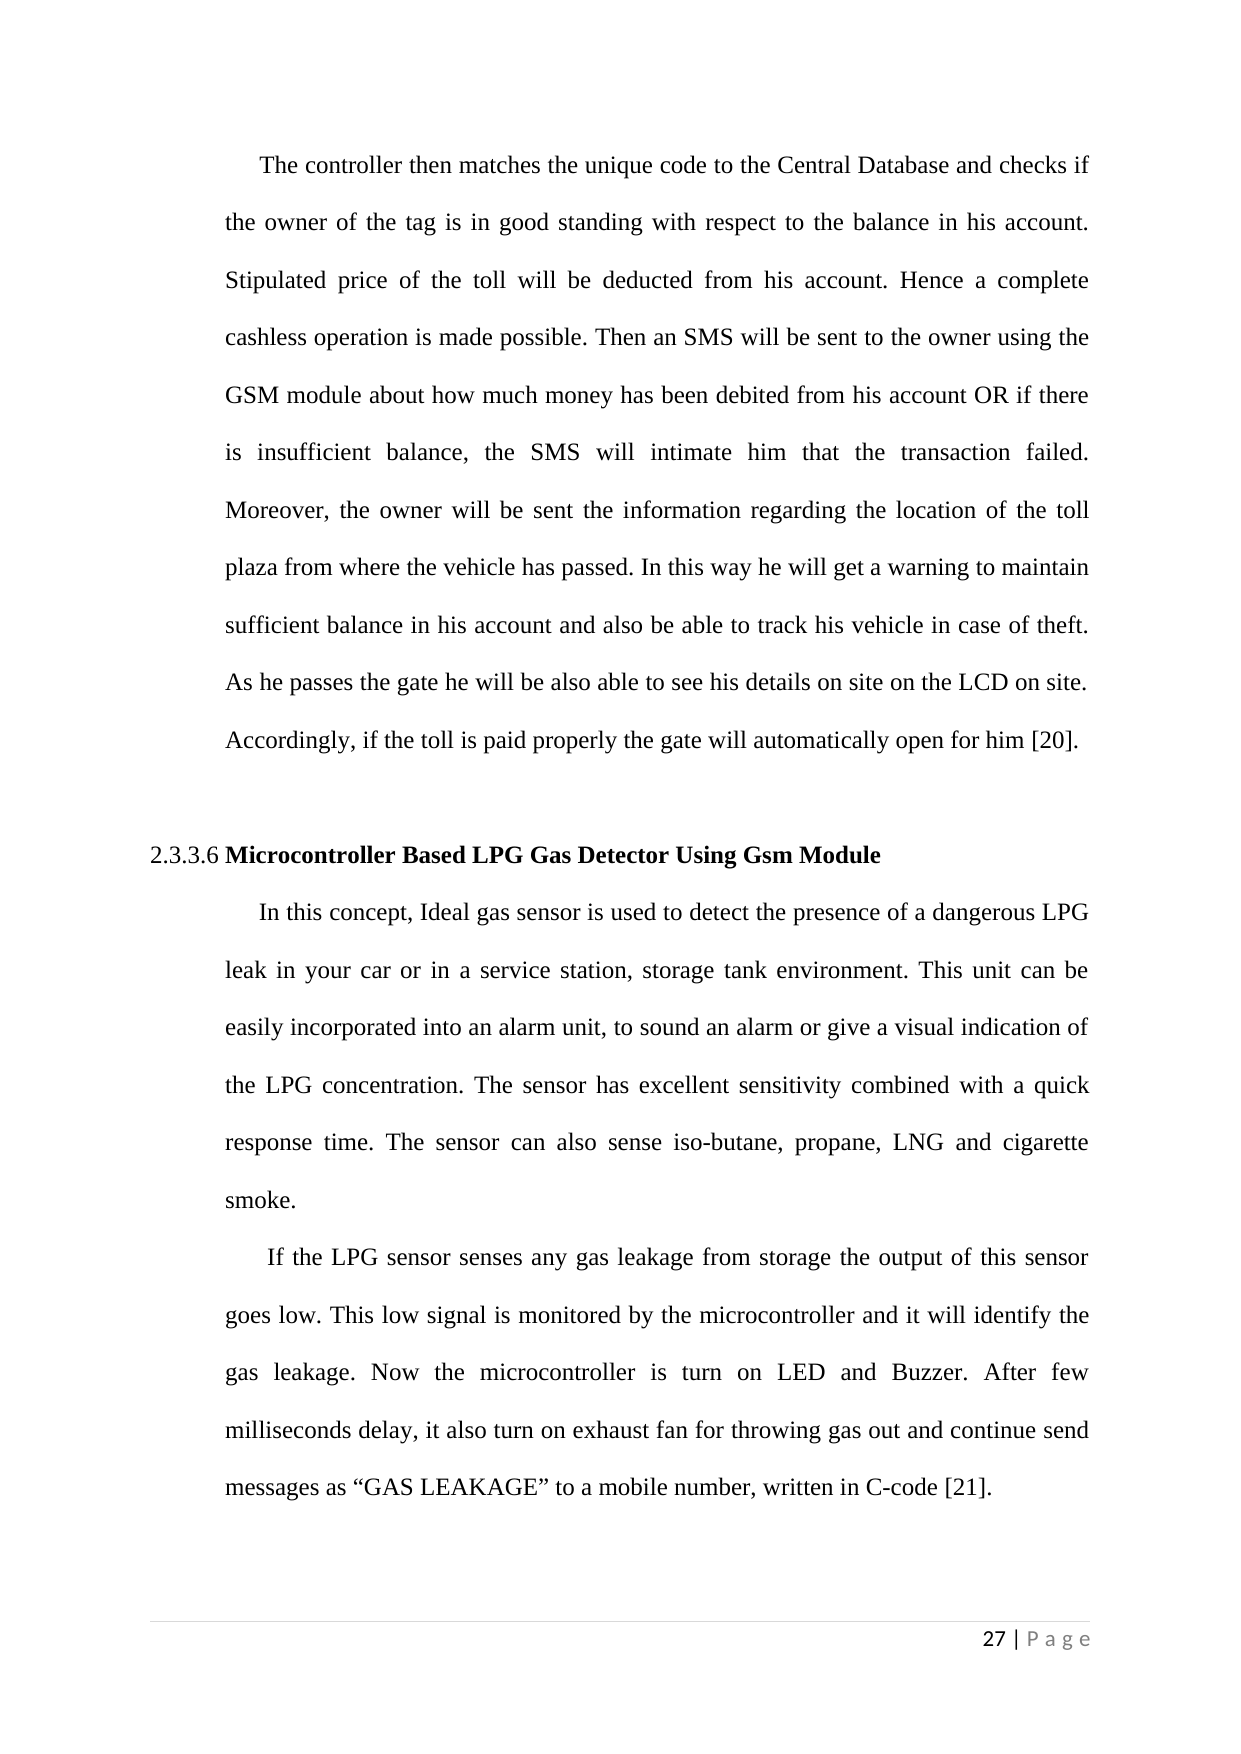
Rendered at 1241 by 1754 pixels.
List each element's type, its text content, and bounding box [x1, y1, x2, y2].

list If the LPG sensor senses any gas leakage from storage the output of this sensor goes low. This low signal is monitored by the microcontroller and it will identify the gas leakage. Now the microcontroller is turn on LED and Buzzer. After few milliseconds delay, it also turn on exhaust fan for throwing gas out and continue send messages as “GAS LEAKAGE” to a mobile number, written in C-code. [225, 1242, 1090, 1501]
list The controller then matches the unique code to the Central Database and checks if the owner of the tag is in good standing with respect to the balance in his account. Stipulated price of the toll will be deducted from his account. Hence a complete cashless operation is made possible. Then an SMS will be sent to the owner using the GSM module about how much money has been debited from his account OR if there is insufficient balance, the SMS will intimate him that the transaction failed. Moreover, the owner will be sent the information regarding the location of the toll plaza from where the vehicle has passed. In this way he will get a warning to maintain sufficient balance in his account and also be able to track his vehicle in case of theft. As he passes the gate he will be also able to see his details on site on the LCD on site. Accordingly, if the toll is paid properly the gate will automatically open for him. [225, 150, 1090, 754]
list In this concept, Ideal gas sensor is used to detect the presence of a dangerous LPG leak in your car or in a service station, storage tank environment. This unit can be easily incorporated into an alarm unit, to sound an alarm or give a visual indication of the LPG concentration. The sensor has excellent sensitivity combined with a quick response time. The sensor can also sense iso-butane, propane, LNG and cigarette smoke. [225, 897, 1090, 1214]
list Microcontroller Based LPG Gas Detector Using Gsm Module [150, 840, 1090, 869]
